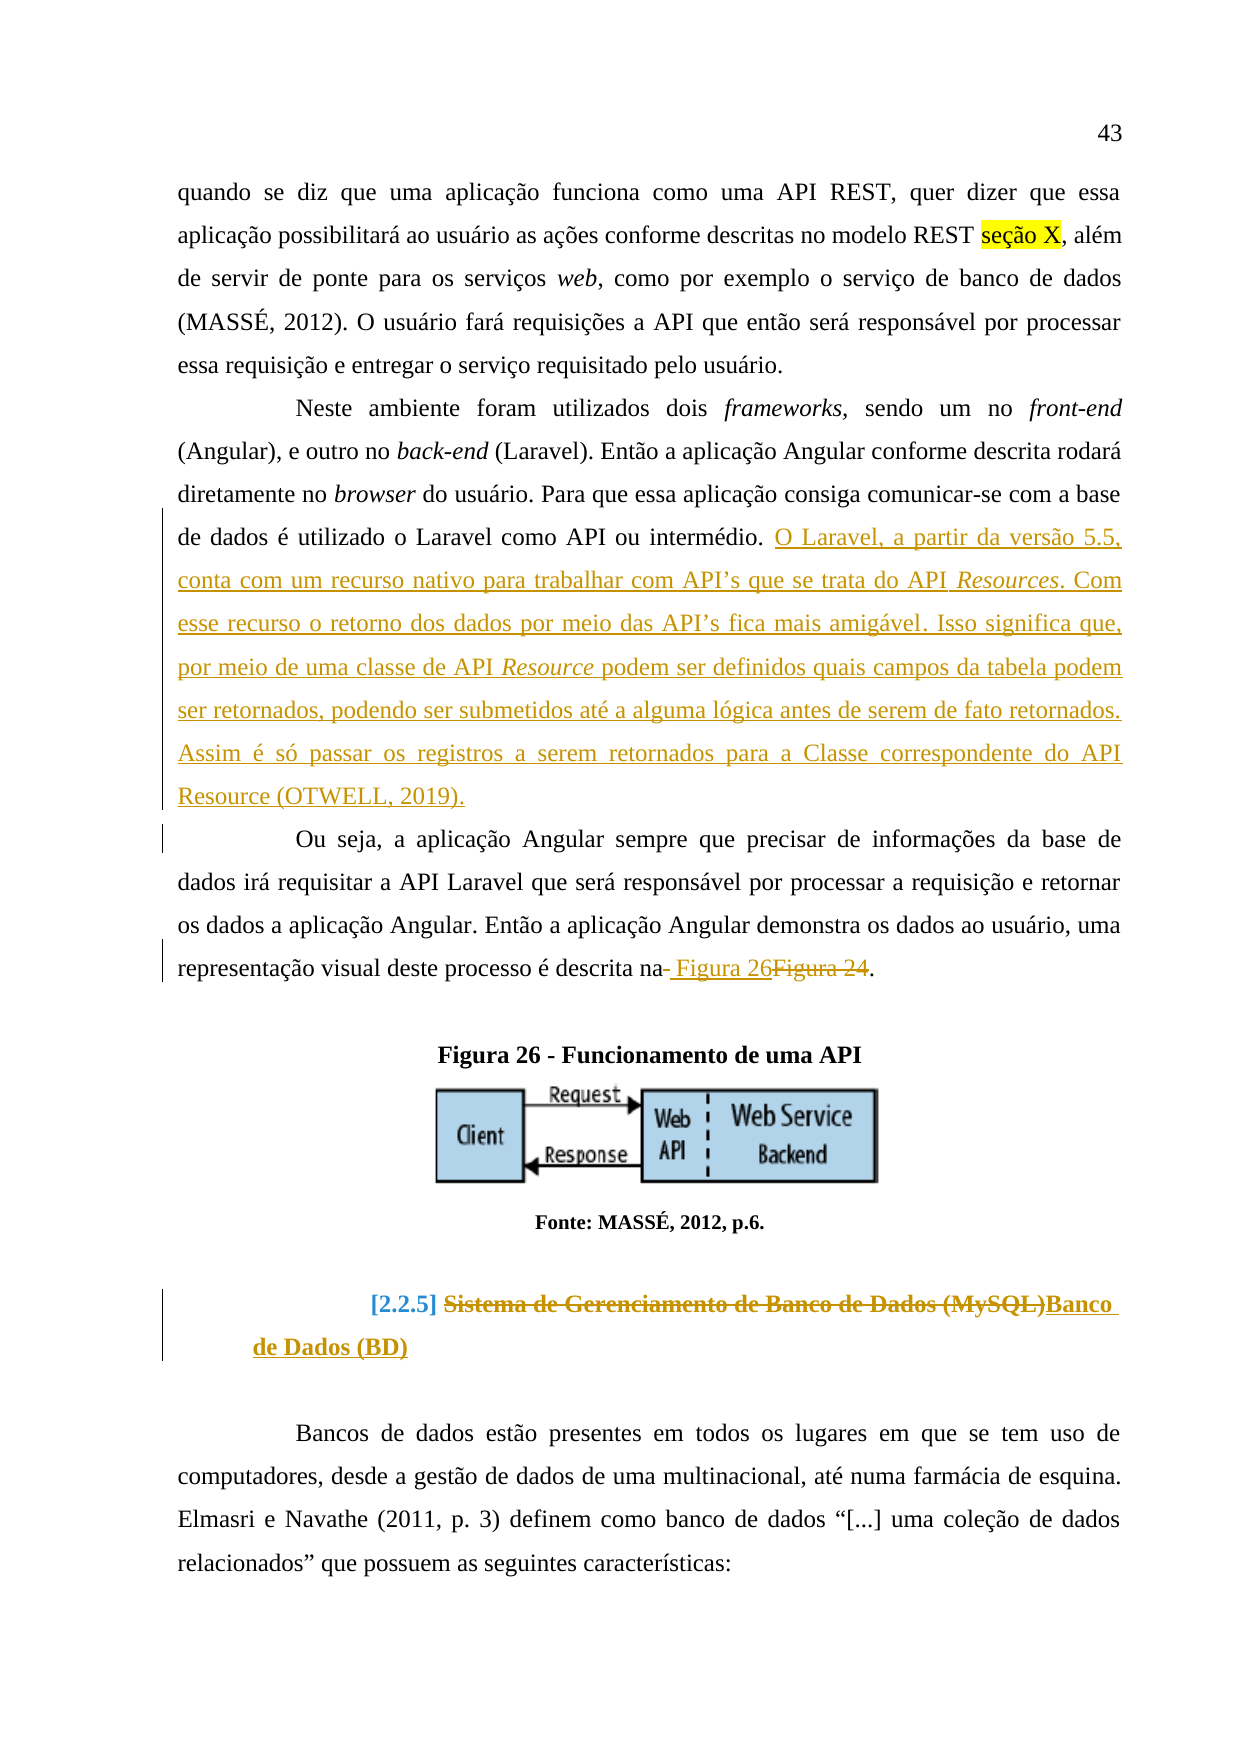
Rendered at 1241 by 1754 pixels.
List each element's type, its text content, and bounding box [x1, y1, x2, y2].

picture [400, 1082, 899, 1196]
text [177, 177, 1122, 378]
text Ou seja, a aplicação Angular sempre que precisar de informações da base de dados irá requisitar a API Laravel que será responsável por processar a requisição e retornar os dados a aplicação Angular. Então a aplicação Angular demonstra os dados ao usuário, uma representação visual deste processo é descrita na. [177, 824, 1122, 982]
text Neste ambiente foram utilizados dois frameworks, sendo um no front-end (Angular), e outro no back-end (Laravel). Então a aplicação Angular conforme descrita rodará diretamente no browser do usuário. Para que essa aplicação consiga comunicar-se com a base de dados é utilizado o Laravel como API ou intermédio. [177, 393, 1122, 590]
text Neste ambiente foram utilizados dois frameworks, sendo um no front-end (Angular), e outro no back-end (Laravel). Então a aplicação Angular conforme descrita rodará diretamente no browser do usuário. Para que essa aplicação consiga comunicar-se com a base de dados é utilizado o Laravel como API ou intermédio. [177, 634, 1122, 677]
text Bancos de dados estão presentes em todos os lugares em que se tem uso de computadores, desde a gestão de dados de uma multinacional, até numa farmácia de esquina. Elmasri e Navathe (2011, p. 3) definem como banco de dados “[...] uma coleção de dados relacionados” que possuem as seguintes características: [177, 1418, 1122, 1576]
text Figura - Funcionamento de uma API [177, 1040, 1122, 1068]
text Neste ambiente foram utilizados dois frameworks, sendo um no front-end (Angular), e outro no back-end (Laravel). Então a aplicação Angular conforme descrita rodará diretamente no browser do usuário. Para que essa aplicação consiga comunicar-se com a base de dados é utilizado o Laravel como API ou intermédio. [177, 591, 1122, 633]
text Neste ambiente foram utilizados dois frameworks, sendo um no front-end (Angular), e outro no back-end (Laravel). Então a aplicação Angular conforme descrita rodará diretamente no browser do usuário. Para que essa aplicação consiga comunicar-se com a base de dados é utilizado o Laravel como API ou intermédio. [177, 678, 1122, 720]
text Fonte: MASSÉ, 2012, p.6. [177, 1210, 1122, 1234]
text Neste ambiente foram utilizados dois frameworks, sendo um no front-end (Angular), e outro no back-end (Laravel). Então a aplicação Angular conforme descrita rodará diretamente no browser do usuário. Para que essa aplicação consiga comunicar-se com a base de dados é utilizado o Laravel como API ou intermédio. [177, 764, 1122, 810]
text Neste ambiente foram utilizados dois frameworks, sendo um no front-end (Angular), e outro no back-end (Laravel). Então a aplicação Angular conforme descrita rodará diretamente no browser do usuário. Para que essa aplicação consiga comunicar-se com a base de dados é utilizado o Laravel como API ou intermédio. [177, 721, 1122, 763]
